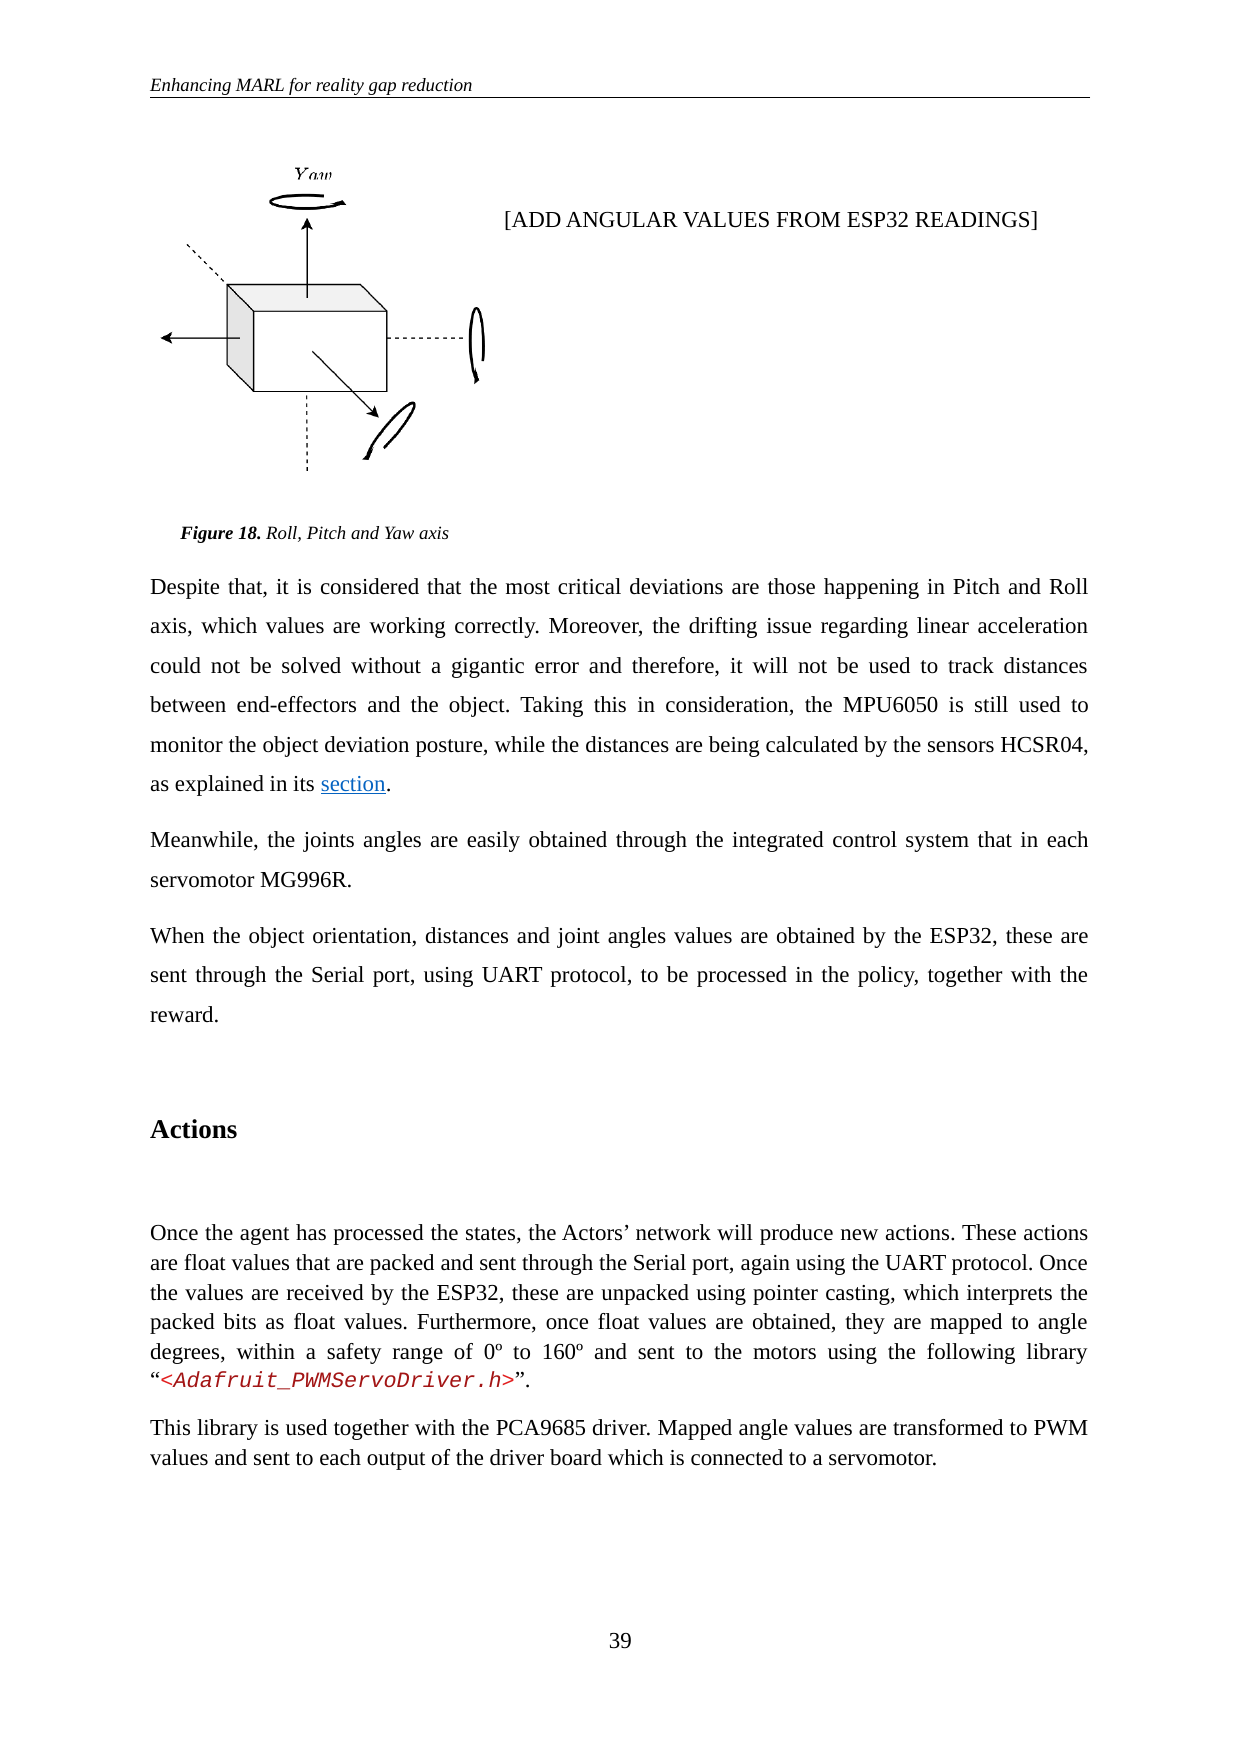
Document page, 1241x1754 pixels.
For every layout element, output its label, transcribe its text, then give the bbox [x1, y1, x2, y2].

text This library is used together with the PCA9685 driver. Mapped angle values are transformed to PWM values and sent to each output of the driver board which is connected to a servomotor. [150, 1411, 1090, 1470]
picture [150, 154, 486, 473]
text When the object orientation, distances and joint angles values are obtained by the ESP32, these are sent through the Serial port, using UART protocol, to be processed in the policy, together with the reward. [150, 922, 1090, 1027]
text [ADD ANGULAR VALUES FROM ESP32 READINGS] [486, 206, 1090, 232]
text Once the agent has processed the states, the Actors’ network will produce new actions. These actions are float values that are packed and sent through the Serial port, again using the UART protocol. Once the values are received by the ESP32, these are unpacked using pointer casting, which interprets the packed bits as float values. Furthermore, once float values are obtained, they are mapped to angle degrees, within a safety range of 0º to 160º and sent to the motors using the following library “<Adafruit_PWMServoDriver.h>”. [150, 1216, 1090, 1394]
text Despite that, it is considered that the most critical deviations are those happening in Pitch and Roll axis, which values are working correctly. Moreover, the drifting issue regarding linear acceleration could not be solved without a gigantic error and therefore, it will not be used to track distances between end-effectors and the object. Taking this in consideration, the MPU6050 is still used to monitor the object deviation posture, while the distances are being calculated by the sensors HCSR04, as explained in its section. [150, 573, 1090, 797]
text Meanwhile, the joints angles are easily obtained through the integrated control system that in each servomotor MG996R. [150, 826, 1090, 892]
subtitle Actions [150, 1113, 1090, 1144]
